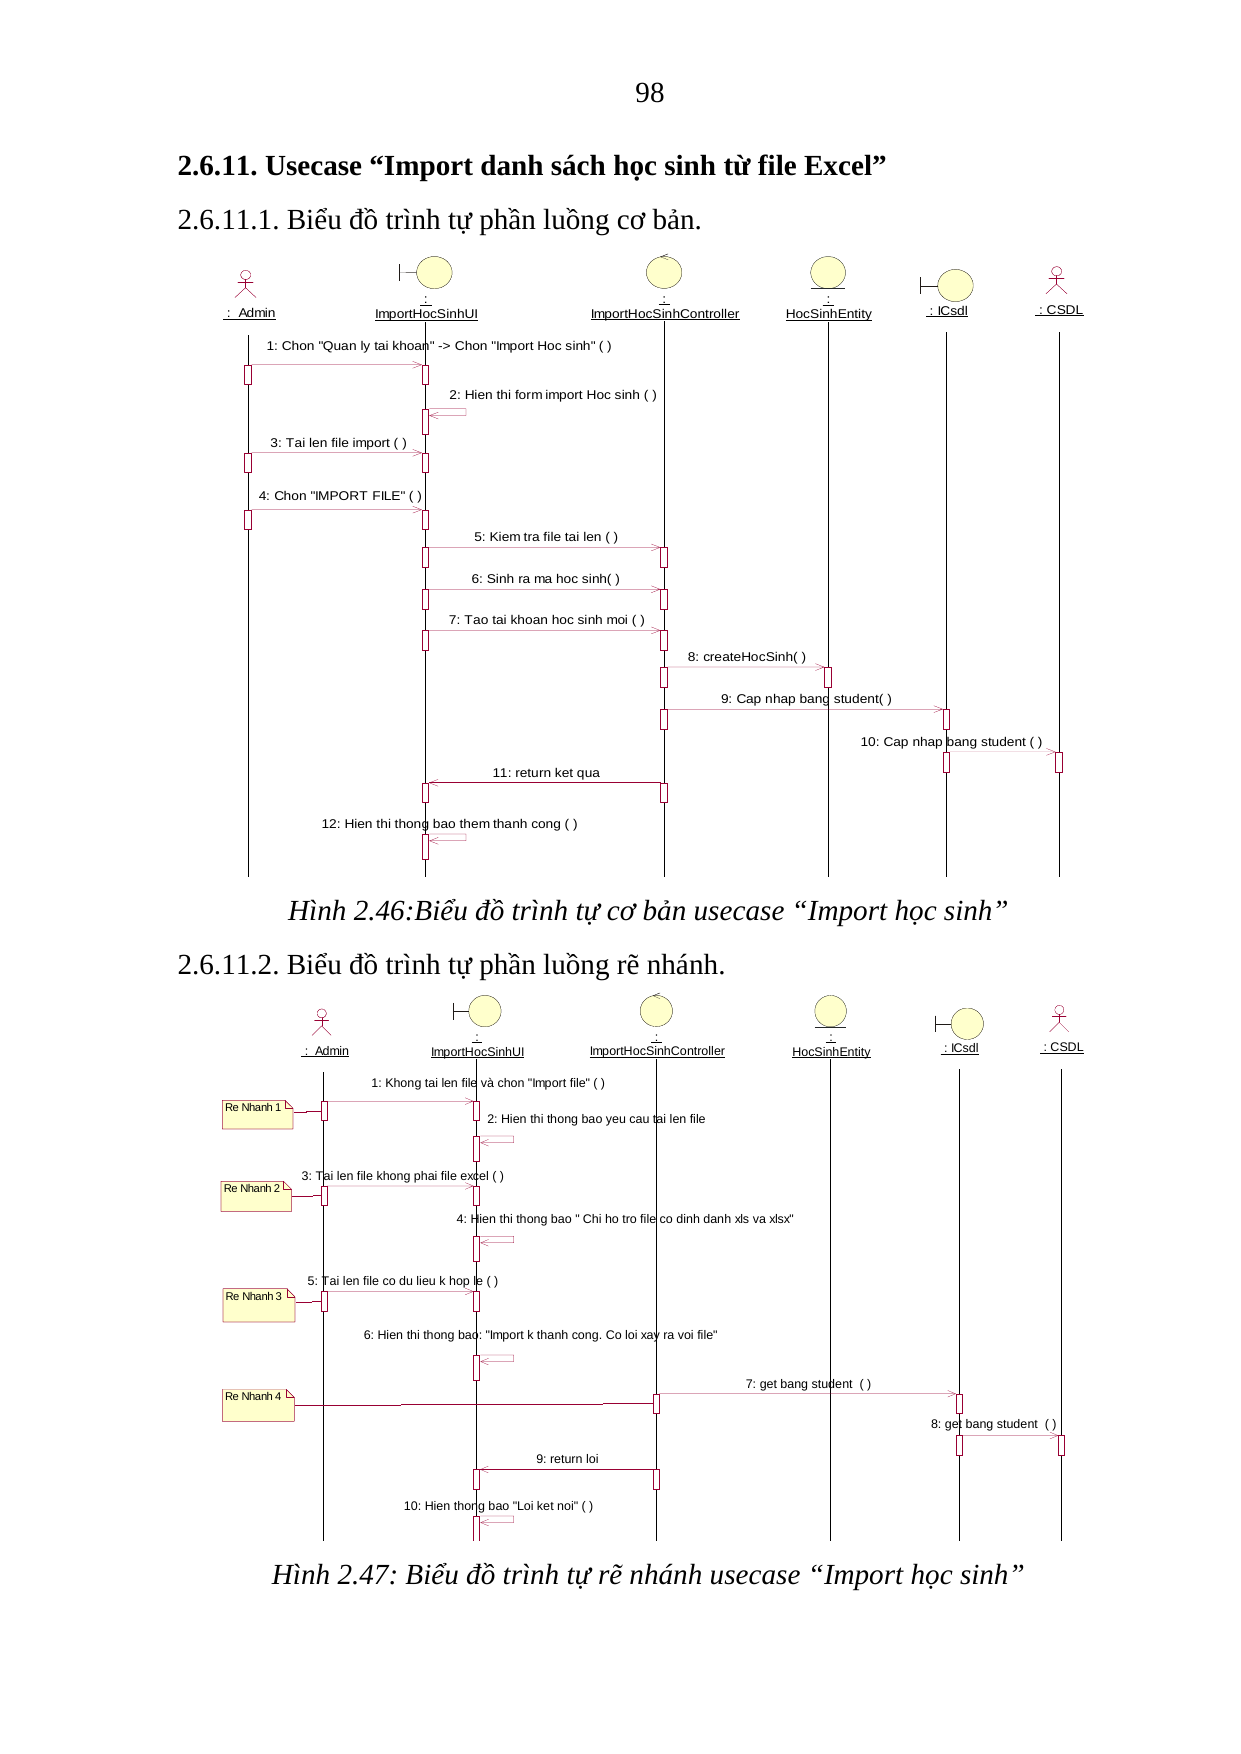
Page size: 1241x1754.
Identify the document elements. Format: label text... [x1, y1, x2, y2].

subtitle 2.6.11. Usecase “Import danh sách học sinh từ file Excel” [177, 148, 1122, 181]
subtitle 2.6.11.1. Biểu đồ trình tự phần luồng cơ bản. [177, 202, 1122, 236]
subtitle 2.6.11.2. Biểu đồ trình tự phần luồng rẽ nhánh. [177, 947, 1122, 981]
